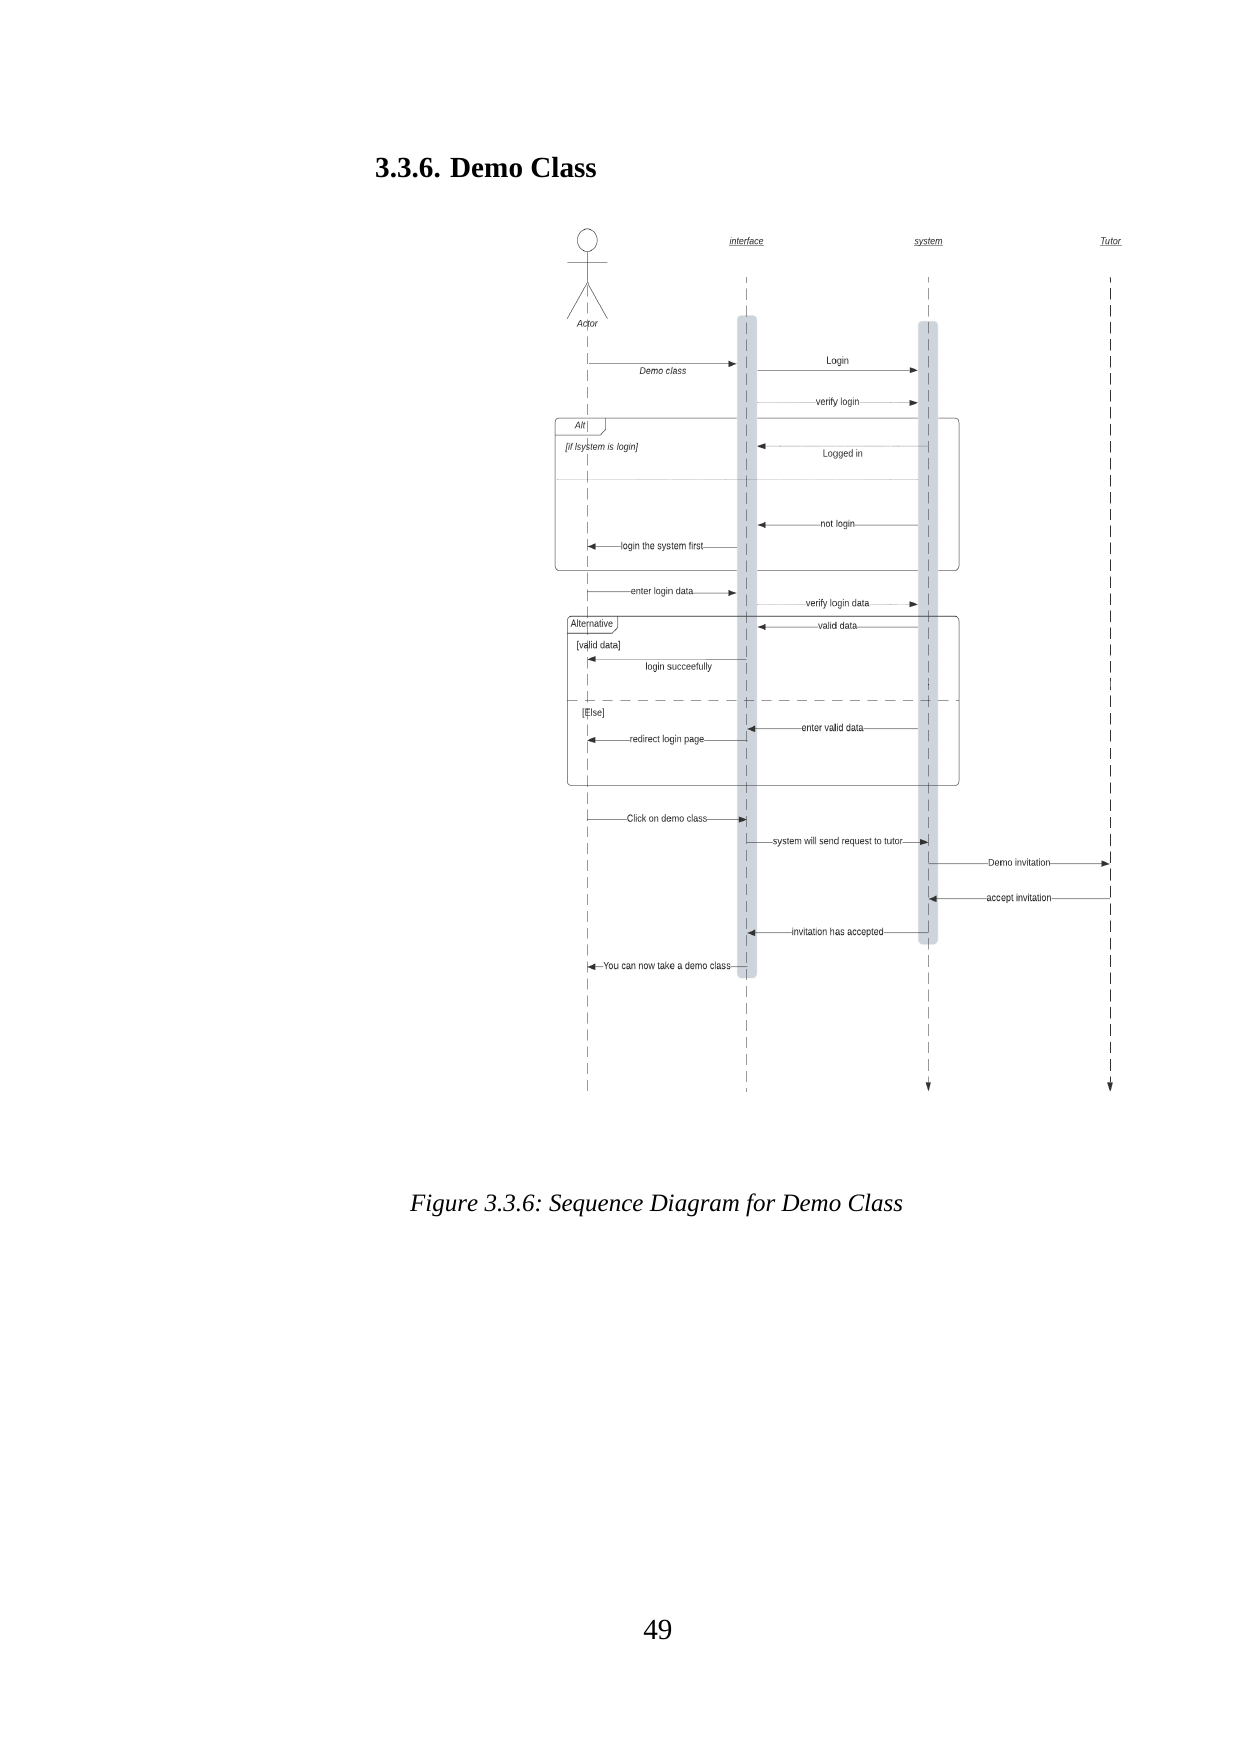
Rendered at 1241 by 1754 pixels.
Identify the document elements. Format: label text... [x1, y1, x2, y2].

picture [450, 183, 1220, 1092]
list Demo Class [375, 150, 1090, 183]
text Figure ‎3.3.6: Sequence Diagram for Demo Class [225, 1188, 1090, 1217]
